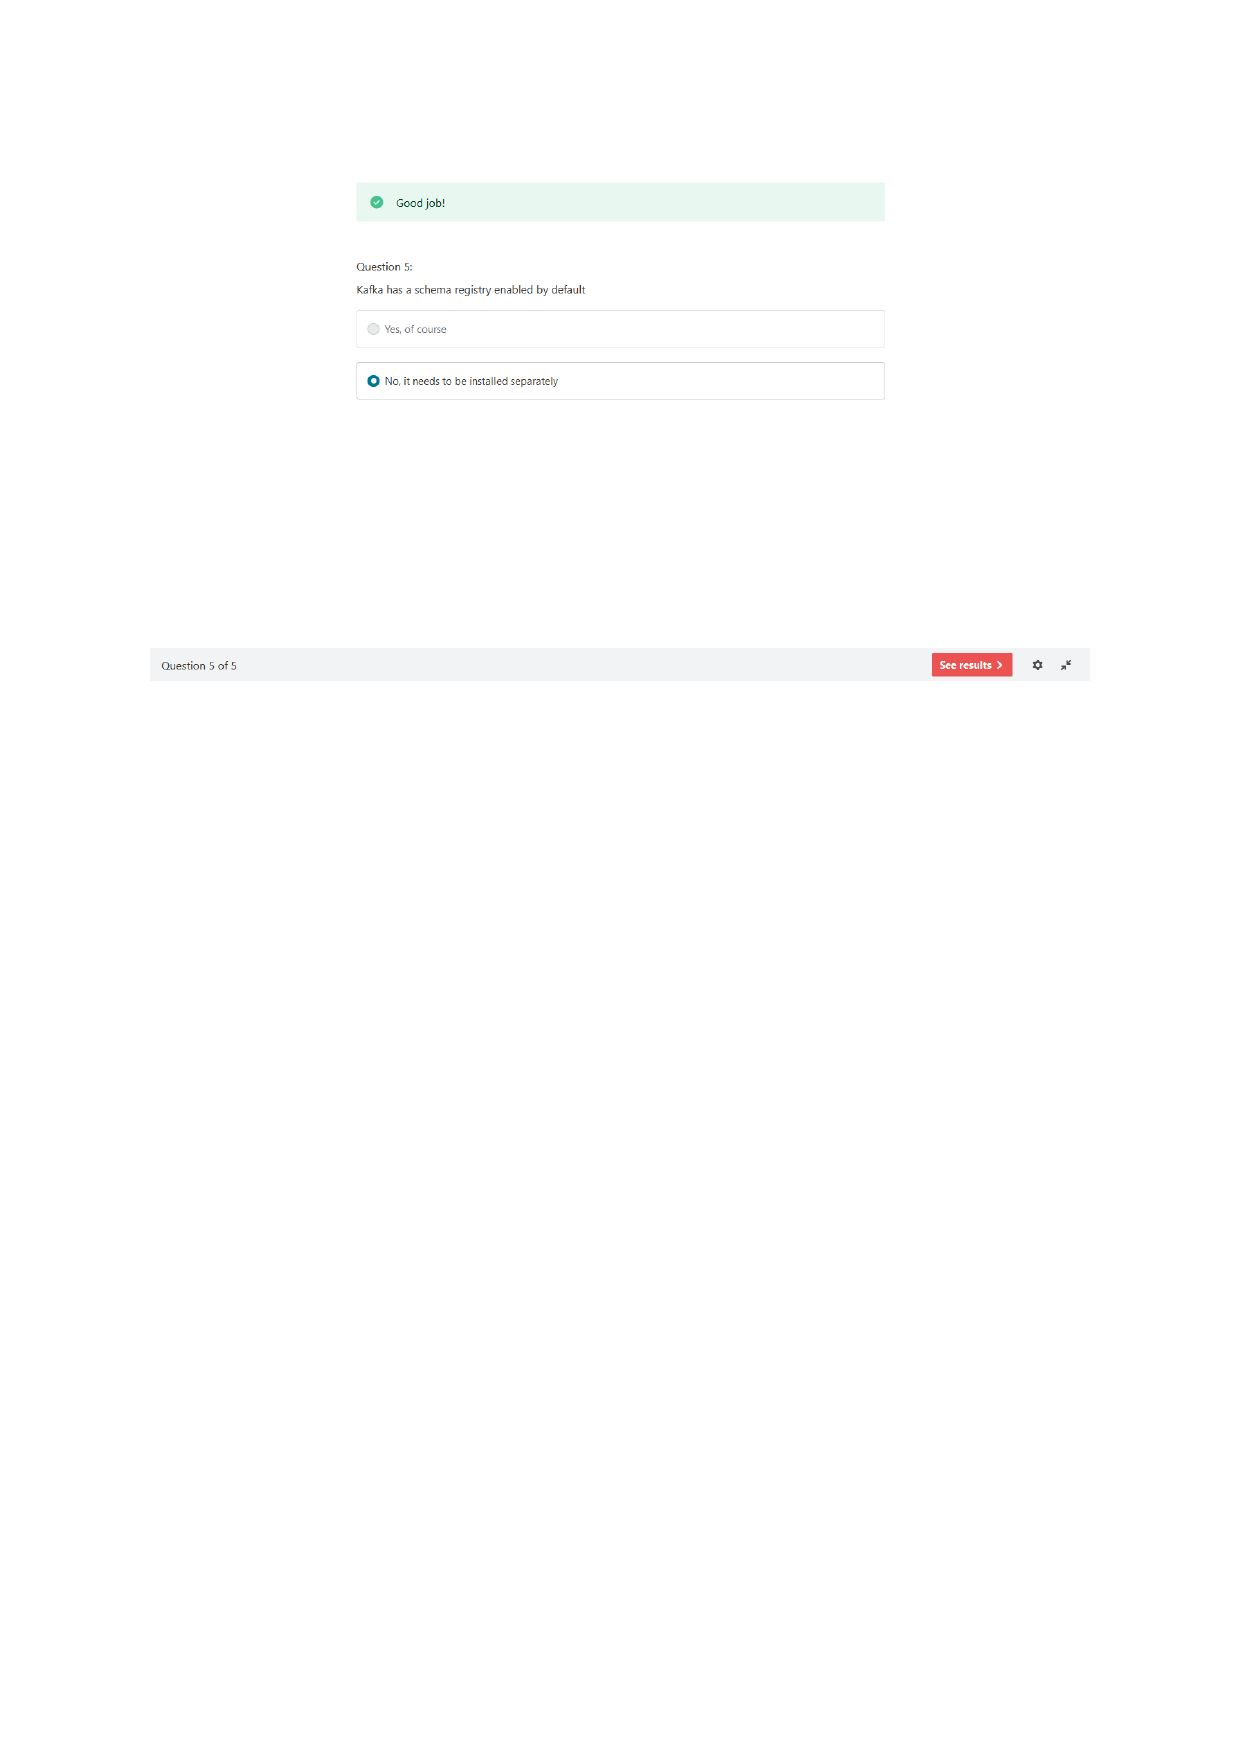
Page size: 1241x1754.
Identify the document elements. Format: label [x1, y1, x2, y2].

picture [150, 150, 1091, 681]
